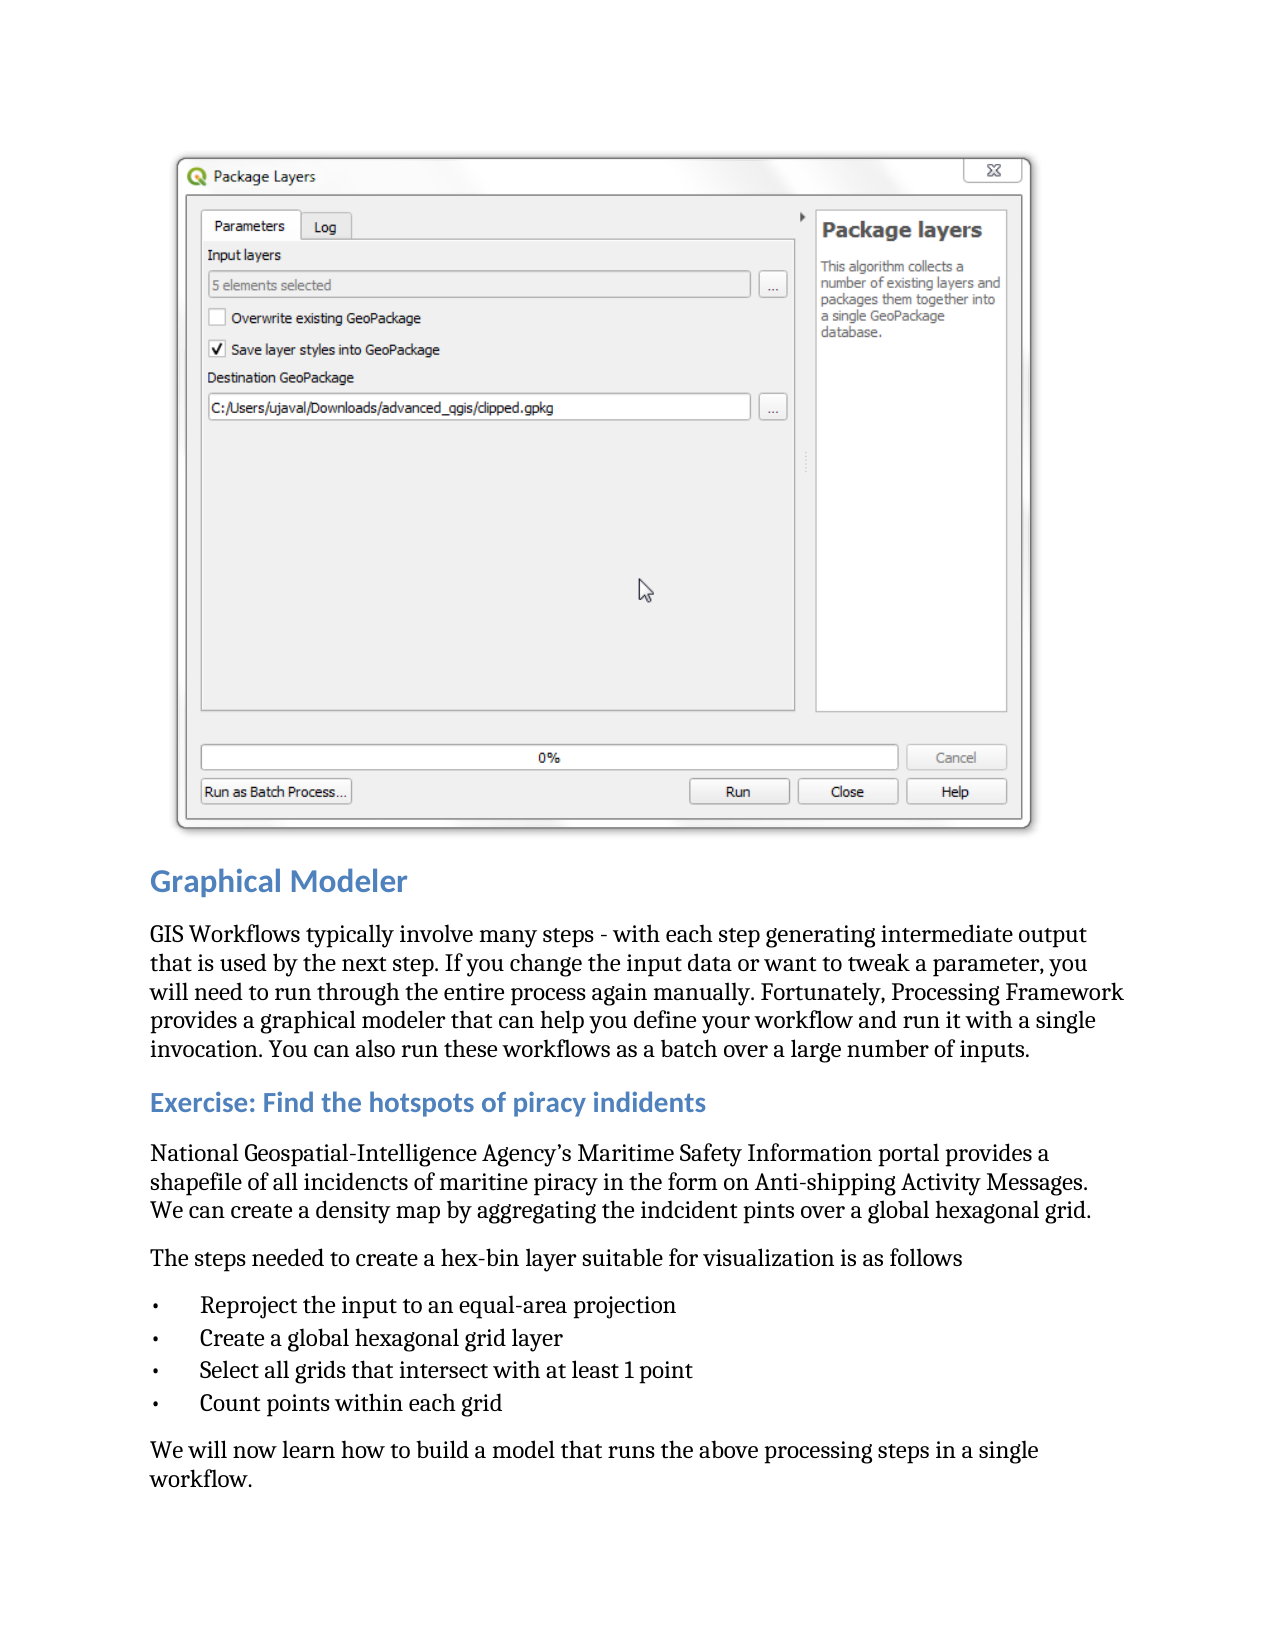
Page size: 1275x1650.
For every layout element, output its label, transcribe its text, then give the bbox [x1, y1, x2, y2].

text The steps needed to create a hex-bin layer suitable for visualization is as follows [150, 1244, 1125, 1273]
text We will now learn how to build a model that runs the above processing steps in a single workflow. [150, 1436, 1125, 1494]
list Reproject the input to an equal-area projection [150, 1291, 1125, 1320]
list Create a global hexagonal grid layer [150, 1324, 1125, 1353]
picture [168, 150, 1044, 840]
text National Geospatial-Intelligence Agency’s Maritime Safety Information portal provides a shapefile of all incidencts of maritine piracy in the form on Anti-shipping Activity Messages. We can create a density map by aggregating the indcident pints over a global hexagonal grid. [150, 1139, 1125, 1225]
text GIS Workflows typically involve many steps - with each step generating intermediate output that is used by the next step. If you change the input data or want to tweak a parameter, you will need to run through the entire process again manually. Fortunately, Processing Framework provides a graphical modeler that can help you define your workflow and run it with a single invocation. You can also run these workflows as a batch over a large number of inputs. [150, 920, 1125, 1064]
list Select all grids that intersect with at least 1 point [150, 1356, 1125, 1385]
subtitle Exercise: Find the hotspots of piracy indidents [150, 1084, 1125, 1120]
list Count points within each grid [150, 1389, 1125, 1418]
subtitle Graphical Modeler [150, 861, 1125, 901]
